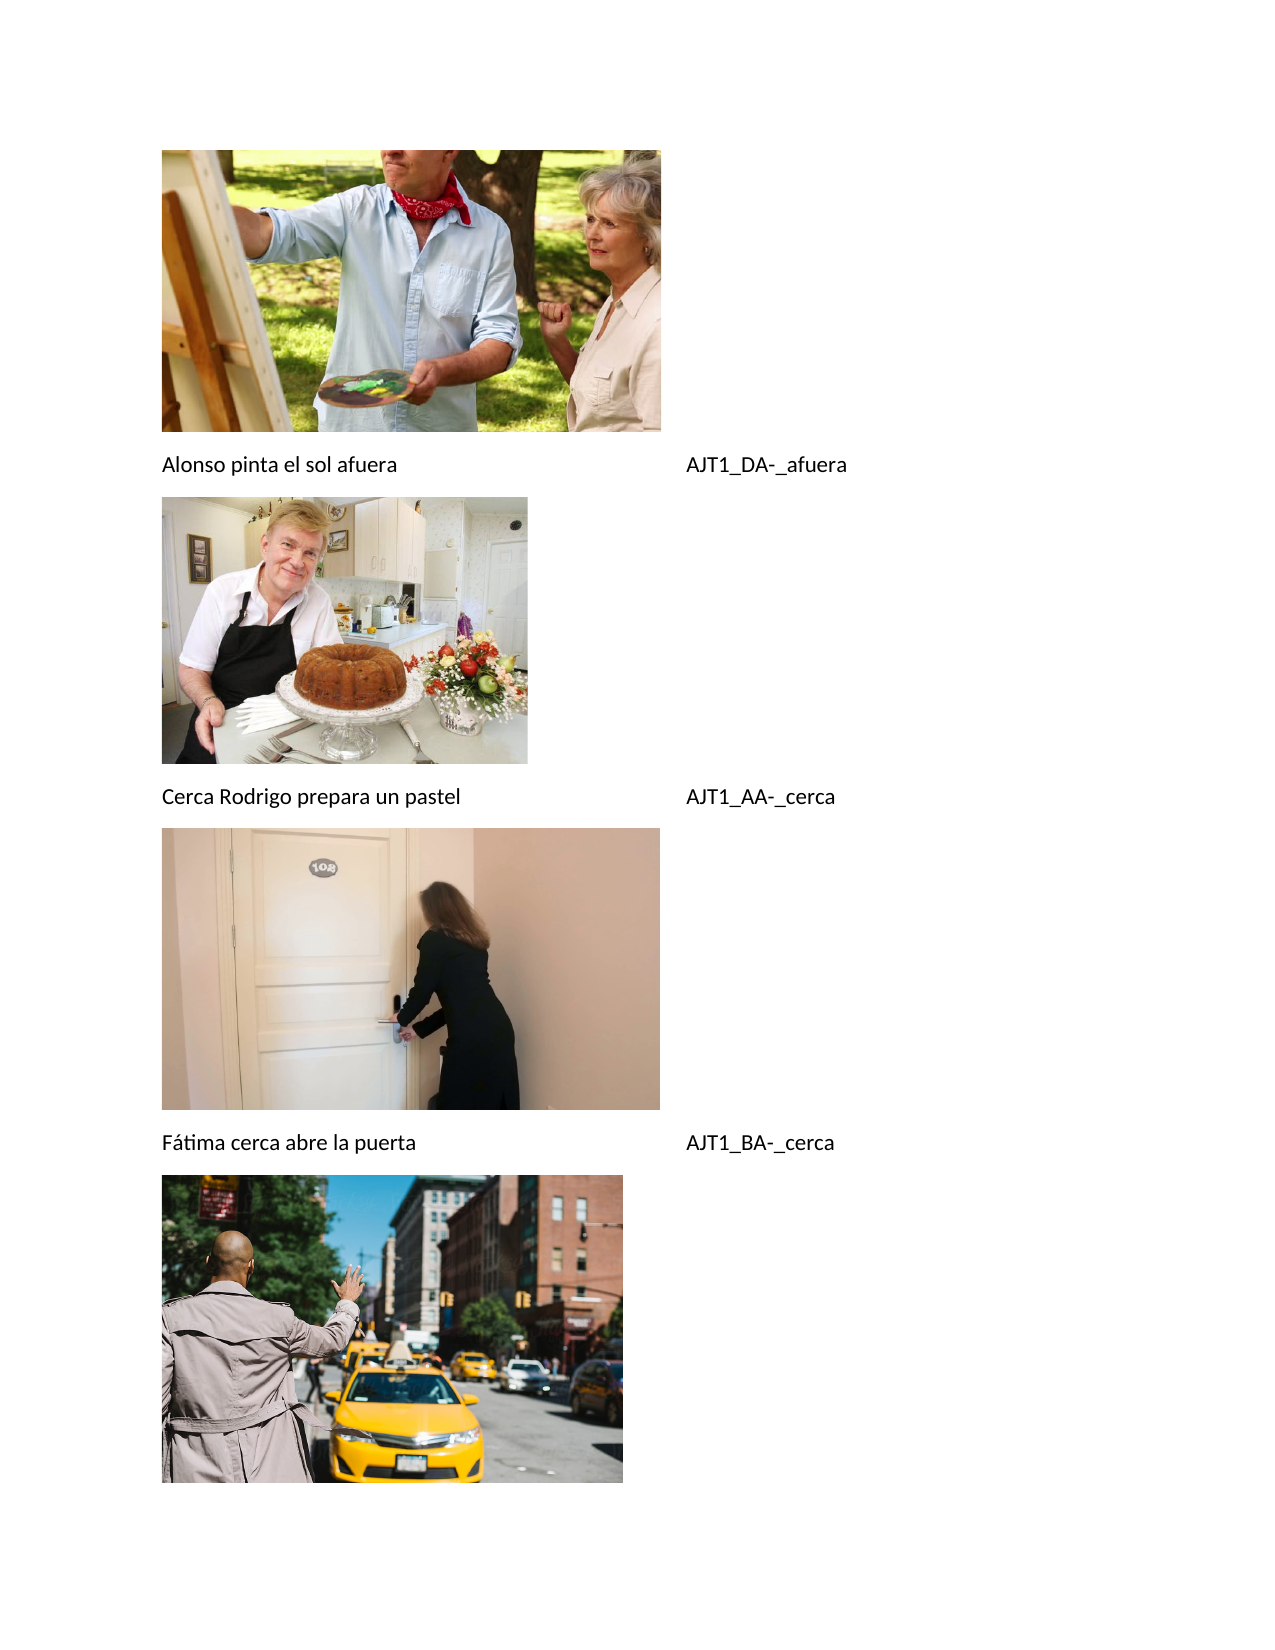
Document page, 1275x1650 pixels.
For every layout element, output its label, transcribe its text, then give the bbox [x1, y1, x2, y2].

text Cerca Rodrigo prepara un pastel AJT1_AA-_cerca [162, 782, 1125, 810]
picture [161, 828, 660, 1110]
text Fátima cerca abre la puerta AJT1_BA-_cerca [162, 1128, 1125, 1156]
picture [161, 497, 528, 764]
text Alonso pinta el sol afuera AJT1_DA-_afuera [162, 450, 1125, 478]
picture [161, 150, 662, 432]
picture [161, 1175, 623, 1483]
